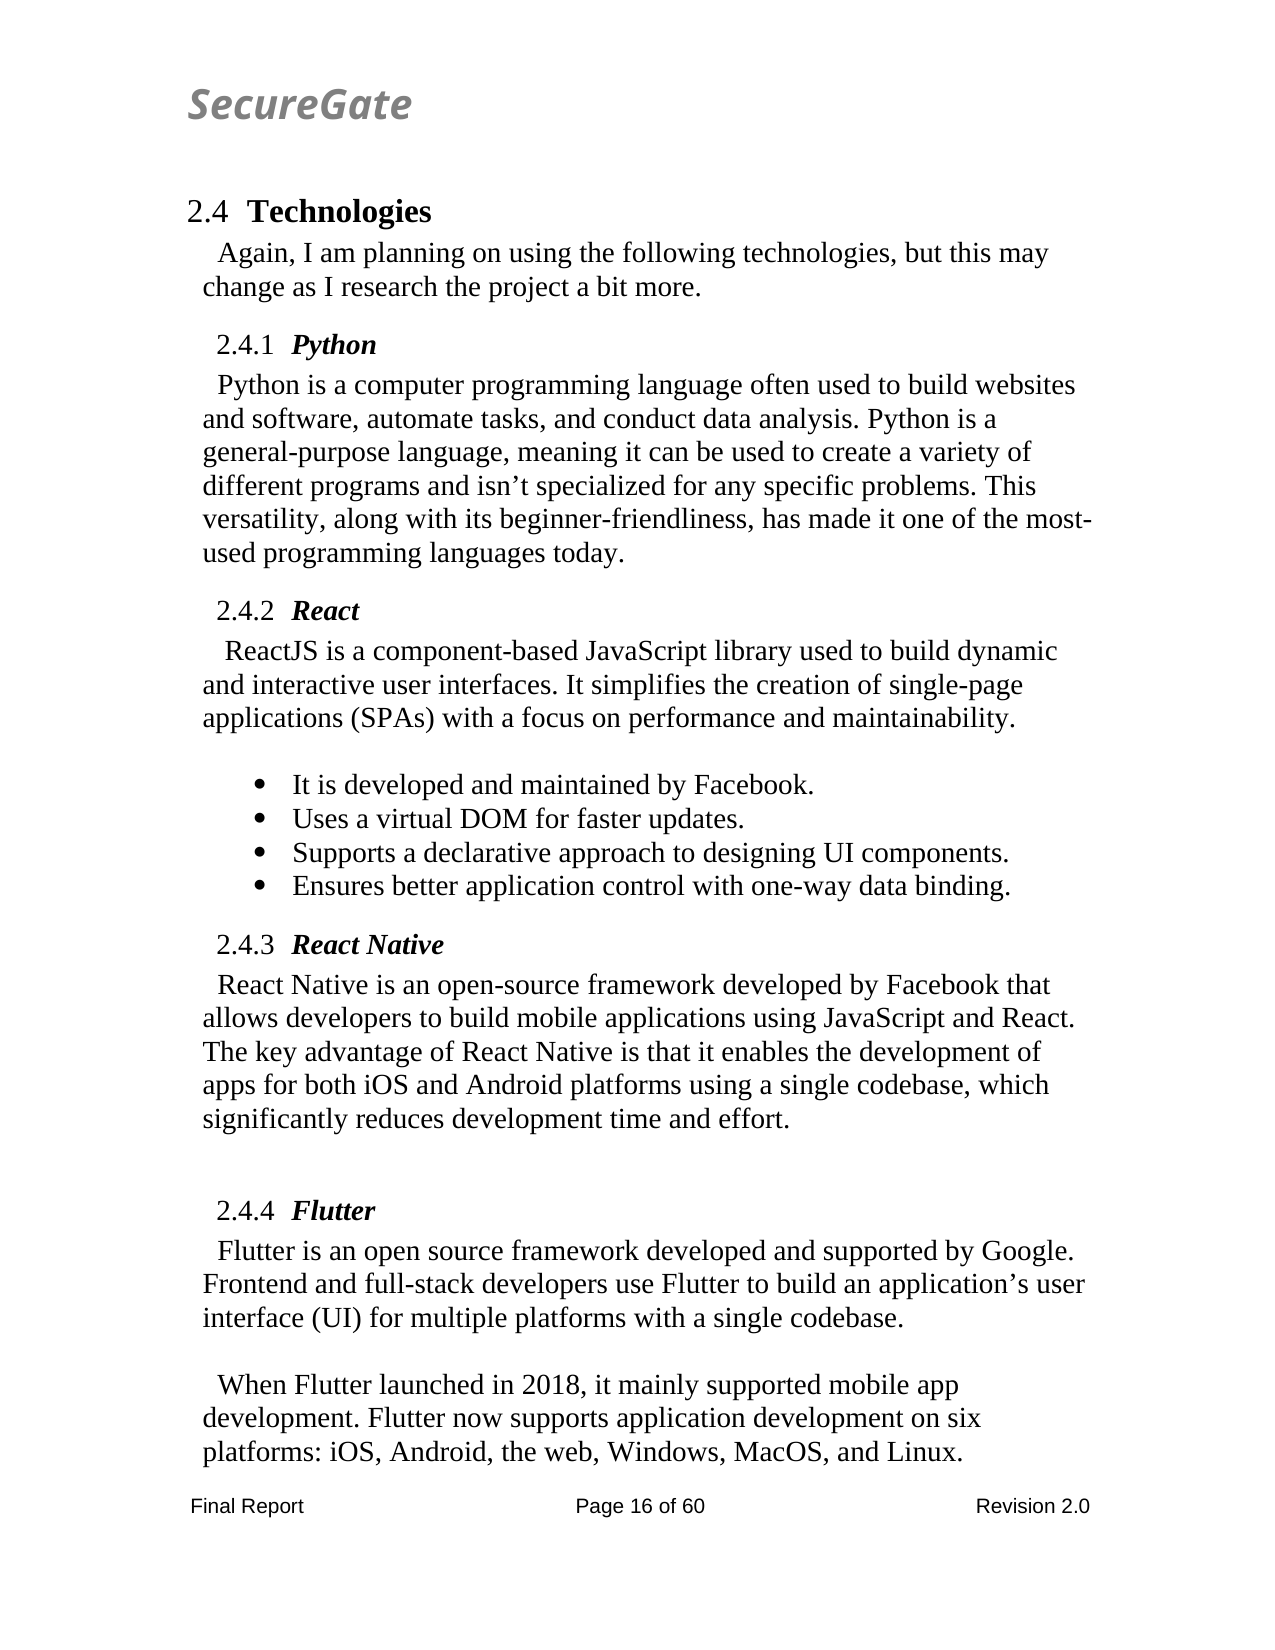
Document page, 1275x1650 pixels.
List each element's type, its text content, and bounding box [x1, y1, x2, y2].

subtitle Flutter [216, 1193, 1093, 1227]
subtitle React Native [216, 927, 1093, 961]
subtitle React [216, 593, 1093, 627]
list It is developed and maintained by Facebook. [254, 767, 1093, 801]
subtitle Python [216, 327, 1093, 361]
list Ensures better application control with one-way data binding. [254, 868, 1093, 902]
text Flutter is an open source framework developed and supported by Google. Frontend and full-stack developers use Flutter to build an application’s user interface (UI) for multiple platforms with a single codebase. [202, 1233, 1093, 1333]
list Supports a declarative approach to designing UI components. [254, 835, 1093, 868]
text React Native is an open-source framework developed by Facebook that allows developers to build mobile applications using JavaScript and React. The key advantage of React Native is that it enables the development of apps for both iOS and Android platforms using a single codebase, which significantly reduces development time and effort. [202, 967, 1093, 1134]
text ReactJS is a component-based JavaScript library used to build dynamic and interactive user interfaces. It simplifies the creation of single-page applications (SPAs) with a focus on performance and maintainability. [202, 633, 1093, 734]
text Again, I am planning on using the following technologies, but this may change as I research the project a bit more. [202, 235, 1093, 302]
list Uses a virtual DOM for faster updates. [254, 801, 1093, 835]
text Python is a computer programming language often used to build websites and software, automate tasks, and conduct data analysis. Python is a general-purpose language, meaning it can be used to create a variety of different programs and isn’t specialized for any specific problems. This versatility, along with its beginner-friendliness, has made it one of the most-used programming languages today. [202, 367, 1093, 568]
text When Flutter launched in 2018, it mainly supported mobile app development. Flutter now supports application development on six platforms: iOS, Android, the web, Windows, MacOS, and Linux. [202, 1367, 1093, 1468]
subtitle Technologies [187, 191, 1093, 229]
